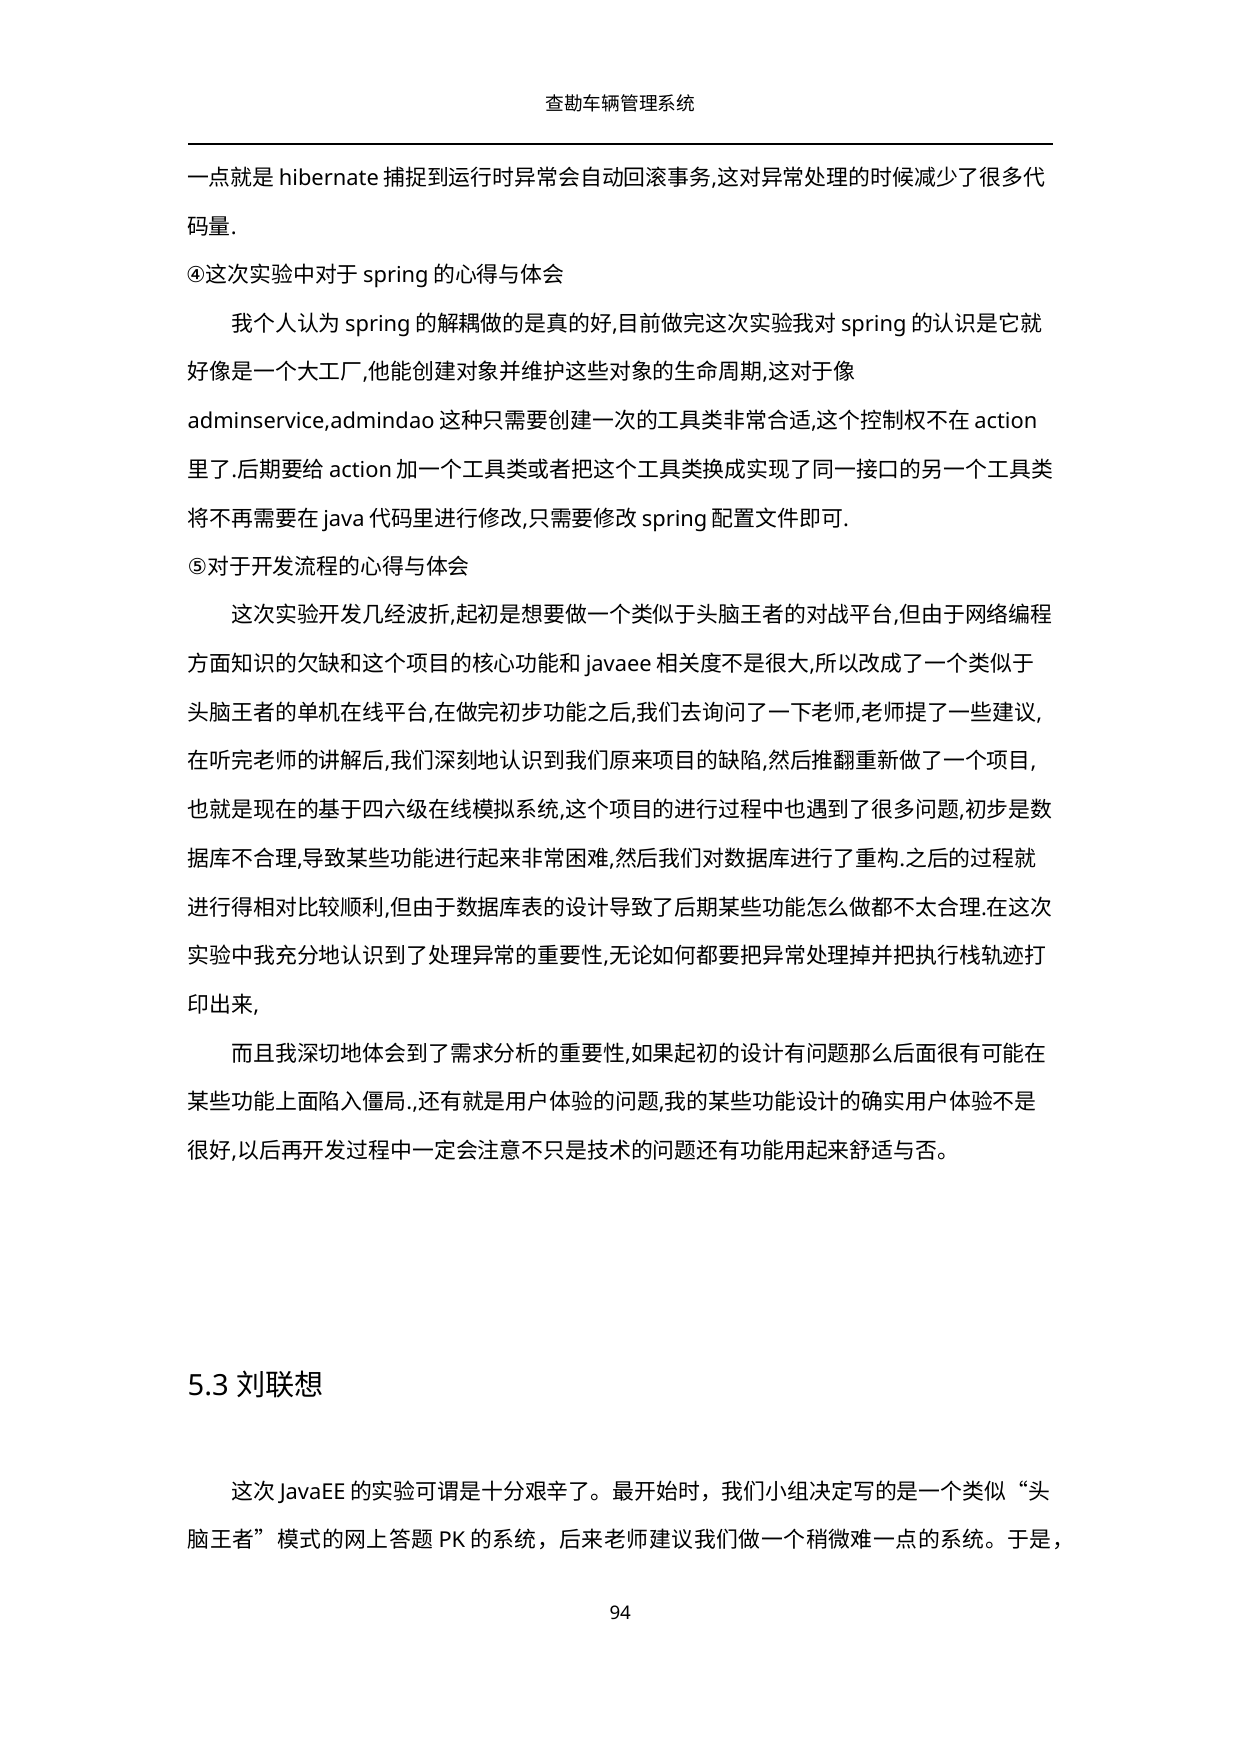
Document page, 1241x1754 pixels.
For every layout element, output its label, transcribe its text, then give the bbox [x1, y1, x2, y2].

text 这次实验开发几经波折,起初是想要做一个类似于头脑王者的对战平台,但由于网络编程方面知识的欠缺和这个项目的核心功能和javaee相关度不是很大,所以改成了一个类似于头脑王者的单机在线平台,在做完初步功能之后,我们去询问了一下老师,老师提了一些建议,在听完老师的讲解后,我们深刻地认识到我们原来项目的缺陷,然后推翻重新做了一个项目,也就是现在的基于四六级在线模拟系统,这个项目的进行过程中也遇到了很多问题,初步是数据库不合理,导致某些功能进行起来非常困难,然后我们对数据库进行了重构.之后的过程就进行得相对比较顺利,但由于数据库表的设计导致了后期某些功能怎么做都不太合理.在这次实验中我充分地认识到了处理异常的重要性,无论如何都要把异常处理掉并把执行栈轨迹打印出来, [187, 597, 1053, 1019]
text ④这次实验中对于spring的心得与体会 [186, 257, 1053, 289]
text ⑤对于开发流程的心得与体会 [187, 548, 1053, 581]
subtitle 5.3 刘联想 [187, 1350, 1053, 1415]
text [187, 160, 1053, 241]
text 我个人认为spring的解耦做的是真的好,目前做完这次实验我对spring的认识是它就好像是一个大工厂,他能创建对象并维护这些对象的生命周期,这对于像adminservice,admindao这种只需要创建一次的工具类非常合适,这个控制权不在action里了.后期要给action加一个工具类或者把这个工具类换成实现了同一接口的另一个工具类将不再需要在java代码里进行修改,只需要修改spring配置文件即可. [187, 305, 1053, 533]
text 而且我深切地体会到了需求分析的重要性,如果起初的设计有问题那么后面很有可能在某些功能上面陷入僵局.,还有就是用户体验的问题,我的某些功能设计的确实用户体验不是很好,以后再开发过程中一定会注意不只是技术的问题还有功能用起来舒适与否。 [187, 1035, 1053, 1165]
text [187, 1473, 1053, 1554]
